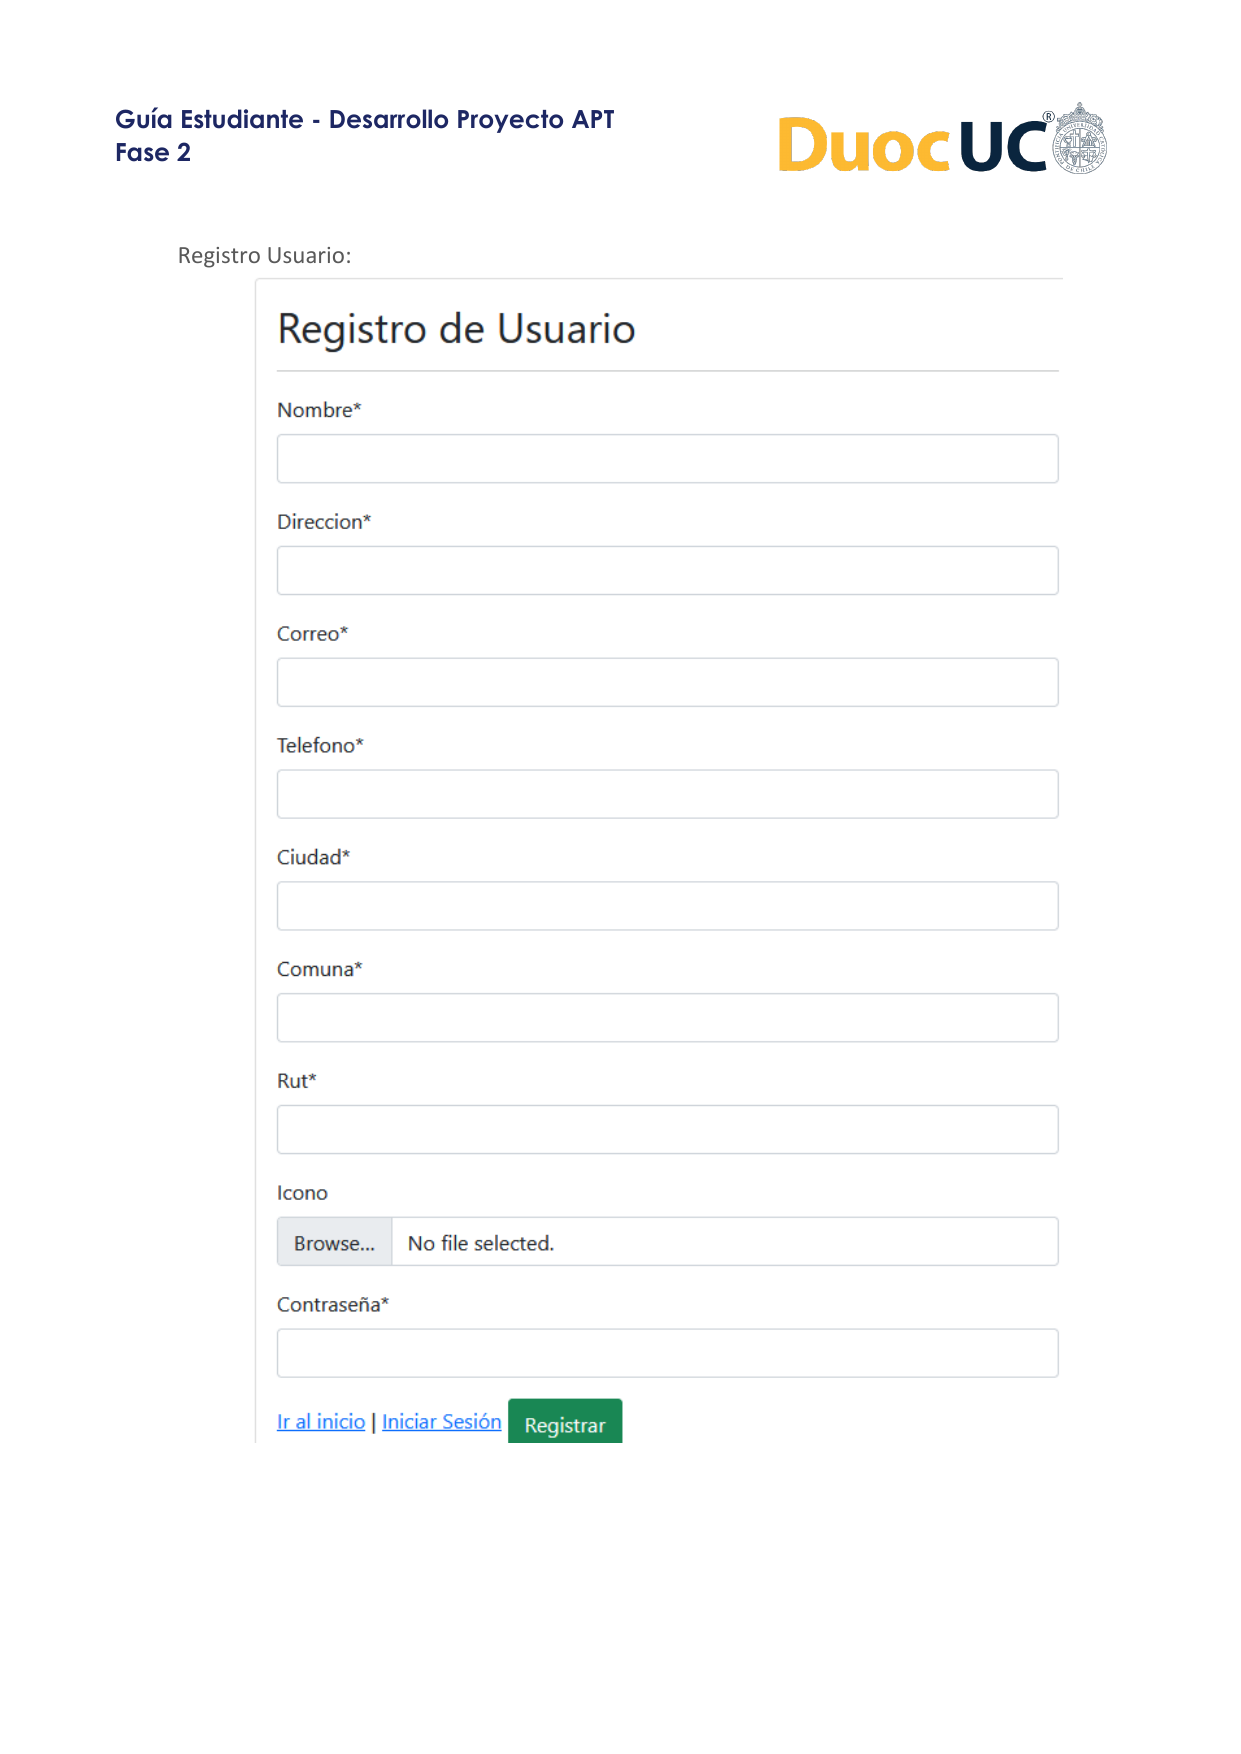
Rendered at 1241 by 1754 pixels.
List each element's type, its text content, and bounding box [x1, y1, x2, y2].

picture [177, 269, 1063, 1443]
text Registro Usuario: [177, 239, 1063, 269]
picture [779, 102, 1107, 174]
